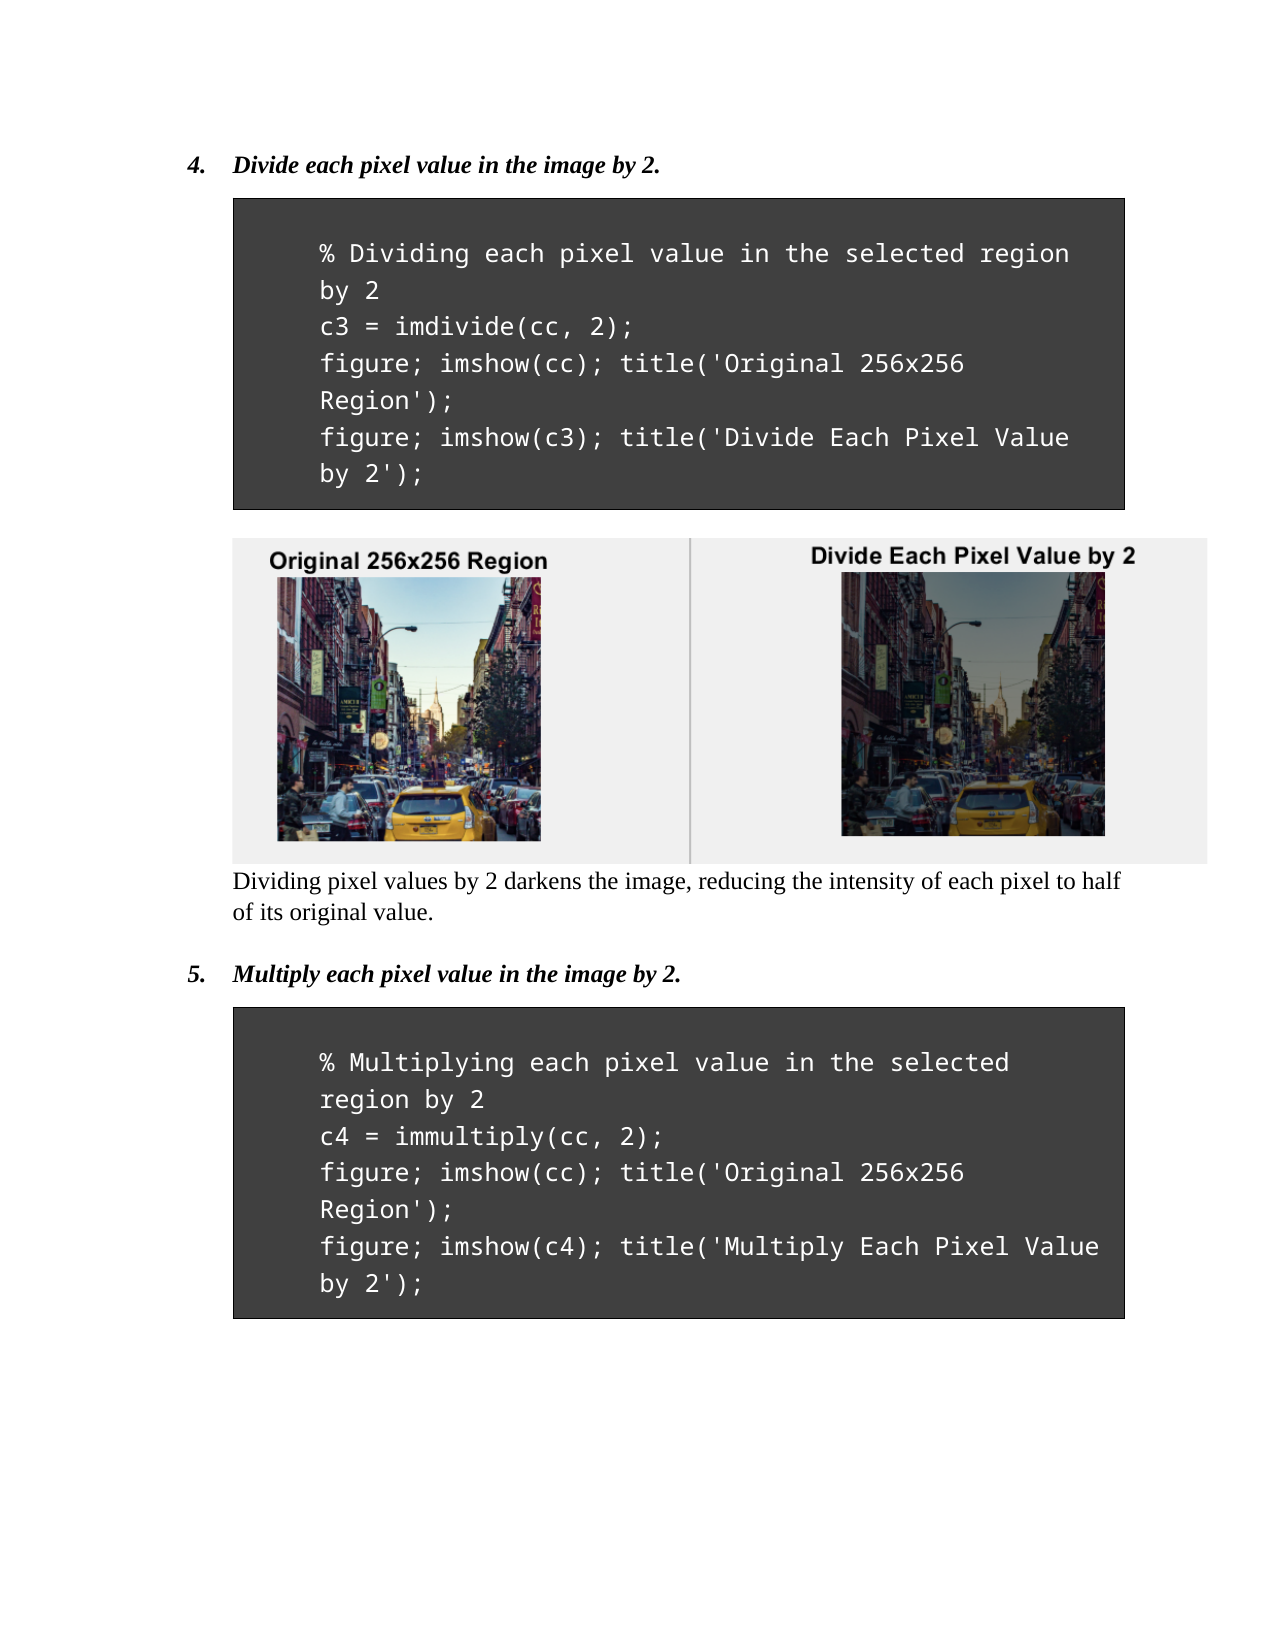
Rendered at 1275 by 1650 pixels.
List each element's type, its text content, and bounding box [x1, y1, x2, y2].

table_header % Dividing each pixel value in the selected region by 2 c3 = imdivide(cc, 2); figure; imshow(cc); title('Original 256x256 Region'); figure; imshow(c3); title('Divide Each Pixel Value by 2'); [234, 199, 1124, 509]
list Multiply each pixel value in the image by 2. [187, 959, 1125, 988]
table_header % Multiplying each pixel value in the selected region by 2 c4 = immultiply(cc, 2); figure; imshow(cc); title('Original 256x256 Region'); figure; imshow(c4); title('Multiply Each Pixel Value by 2'); [234, 1008, 1124, 1318]
list Dividing pixel values by 2 darkens the image, reducing the intensity of each pixel to half of its original value. [232, 866, 1125, 926]
picture [232, 538, 1208, 864]
list Divide each pixel value in the image by 2. [187, 150, 1125, 179]
